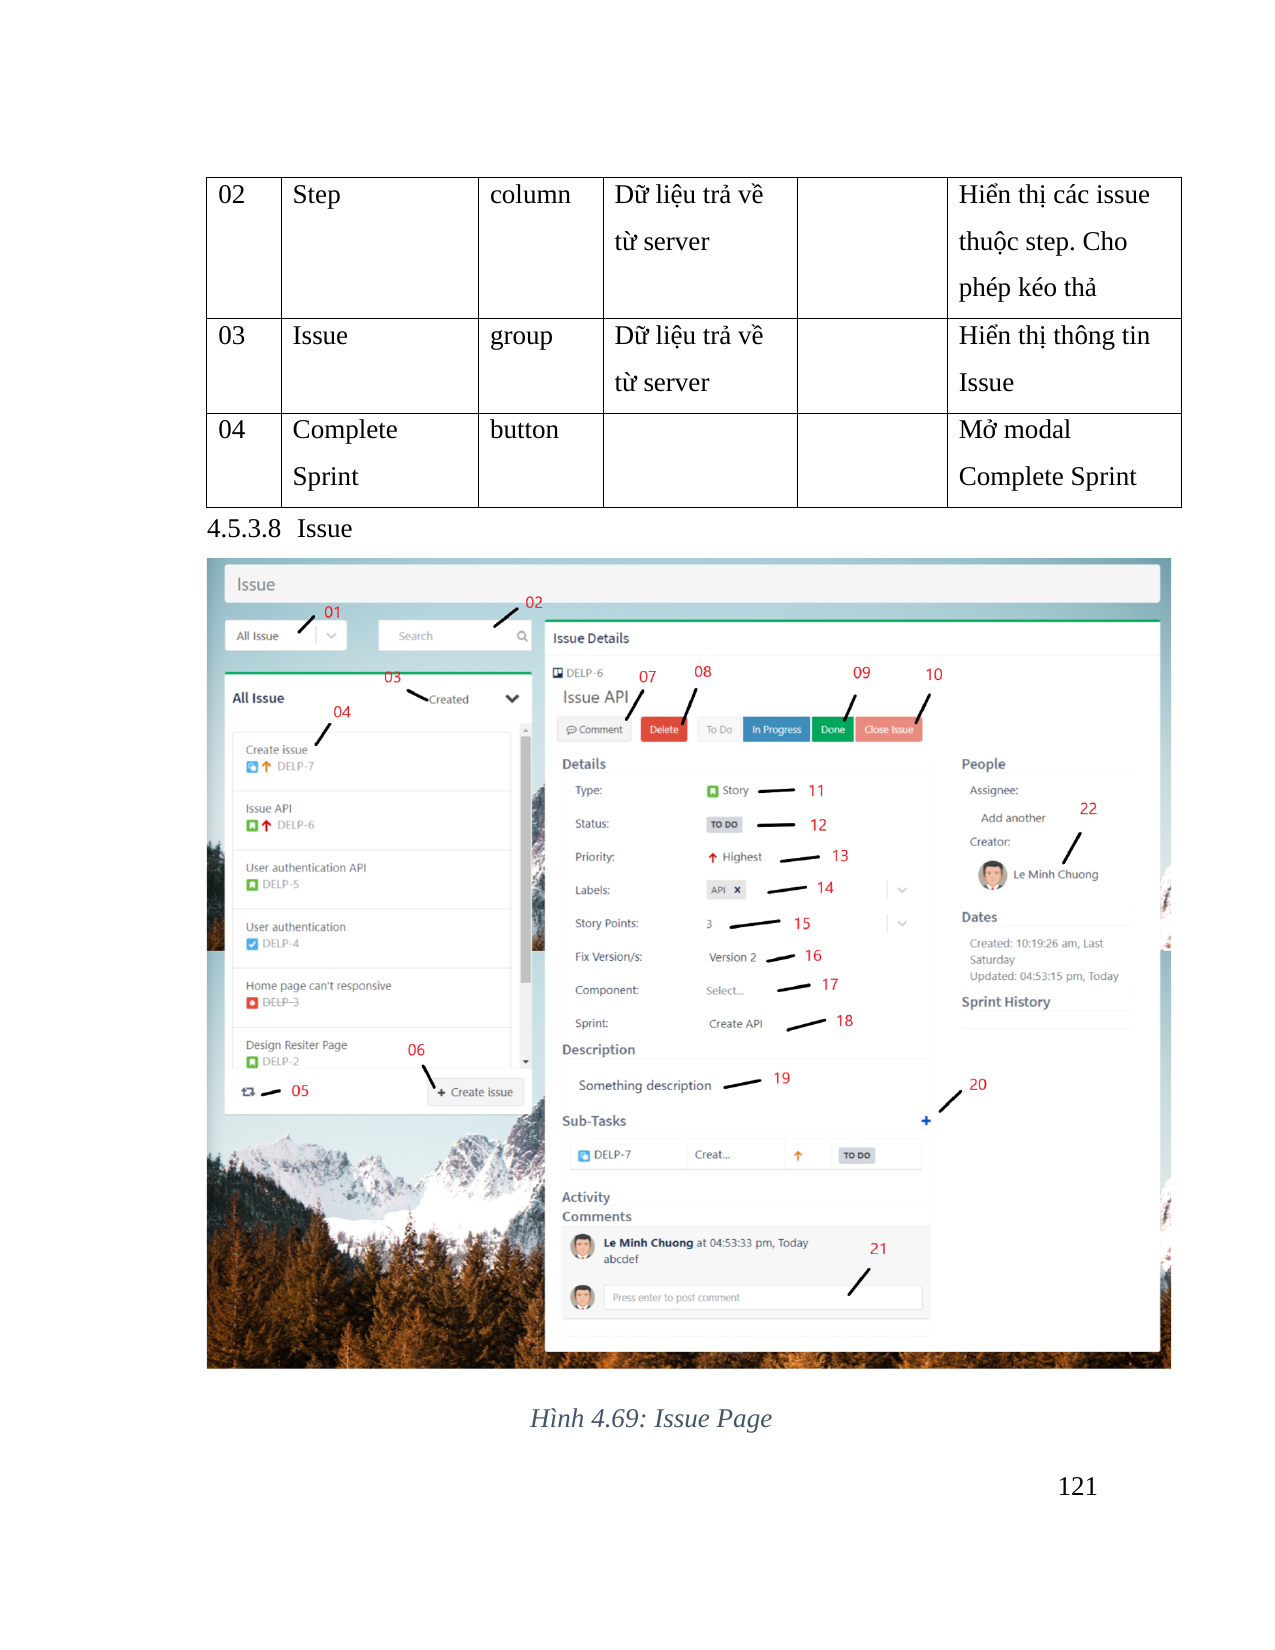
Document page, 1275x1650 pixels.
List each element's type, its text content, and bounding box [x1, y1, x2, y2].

table_cell Issue [282, 319, 478, 413]
table_cell 02 [207, 178, 281, 318]
table_cell [798, 178, 947, 318]
table_cell [798, 319, 947, 413]
subtitle Issue [207, 512, 1098, 543]
table_cell column [479, 178, 603, 318]
table_cell Step [282, 178, 478, 318]
table_cell group [479, 319, 603, 413]
table_cell Hiển thị thông tin Issue [948, 319, 1181, 413]
table_cell Hiển thị các issue thuộc step. Cho phép kéo thả [948, 178, 1181, 318]
table_cell 04 [207, 414, 281, 507]
table_cell Dữ liệu trả về từ server [604, 319, 797, 413]
table_cell [798, 414, 947, 507]
table_cell [604, 414, 797, 507]
table_cell Complete Sprint [282, 414, 478, 507]
picture [206, 558, 1172, 1371]
table_cell 03 [207, 319, 281, 413]
table_cell Mở modal Complete Sprint [948, 414, 1181, 507]
table_cell button [479, 414, 603, 507]
table_cell Dữ liệu trả về từ server [604, 178, 797, 318]
